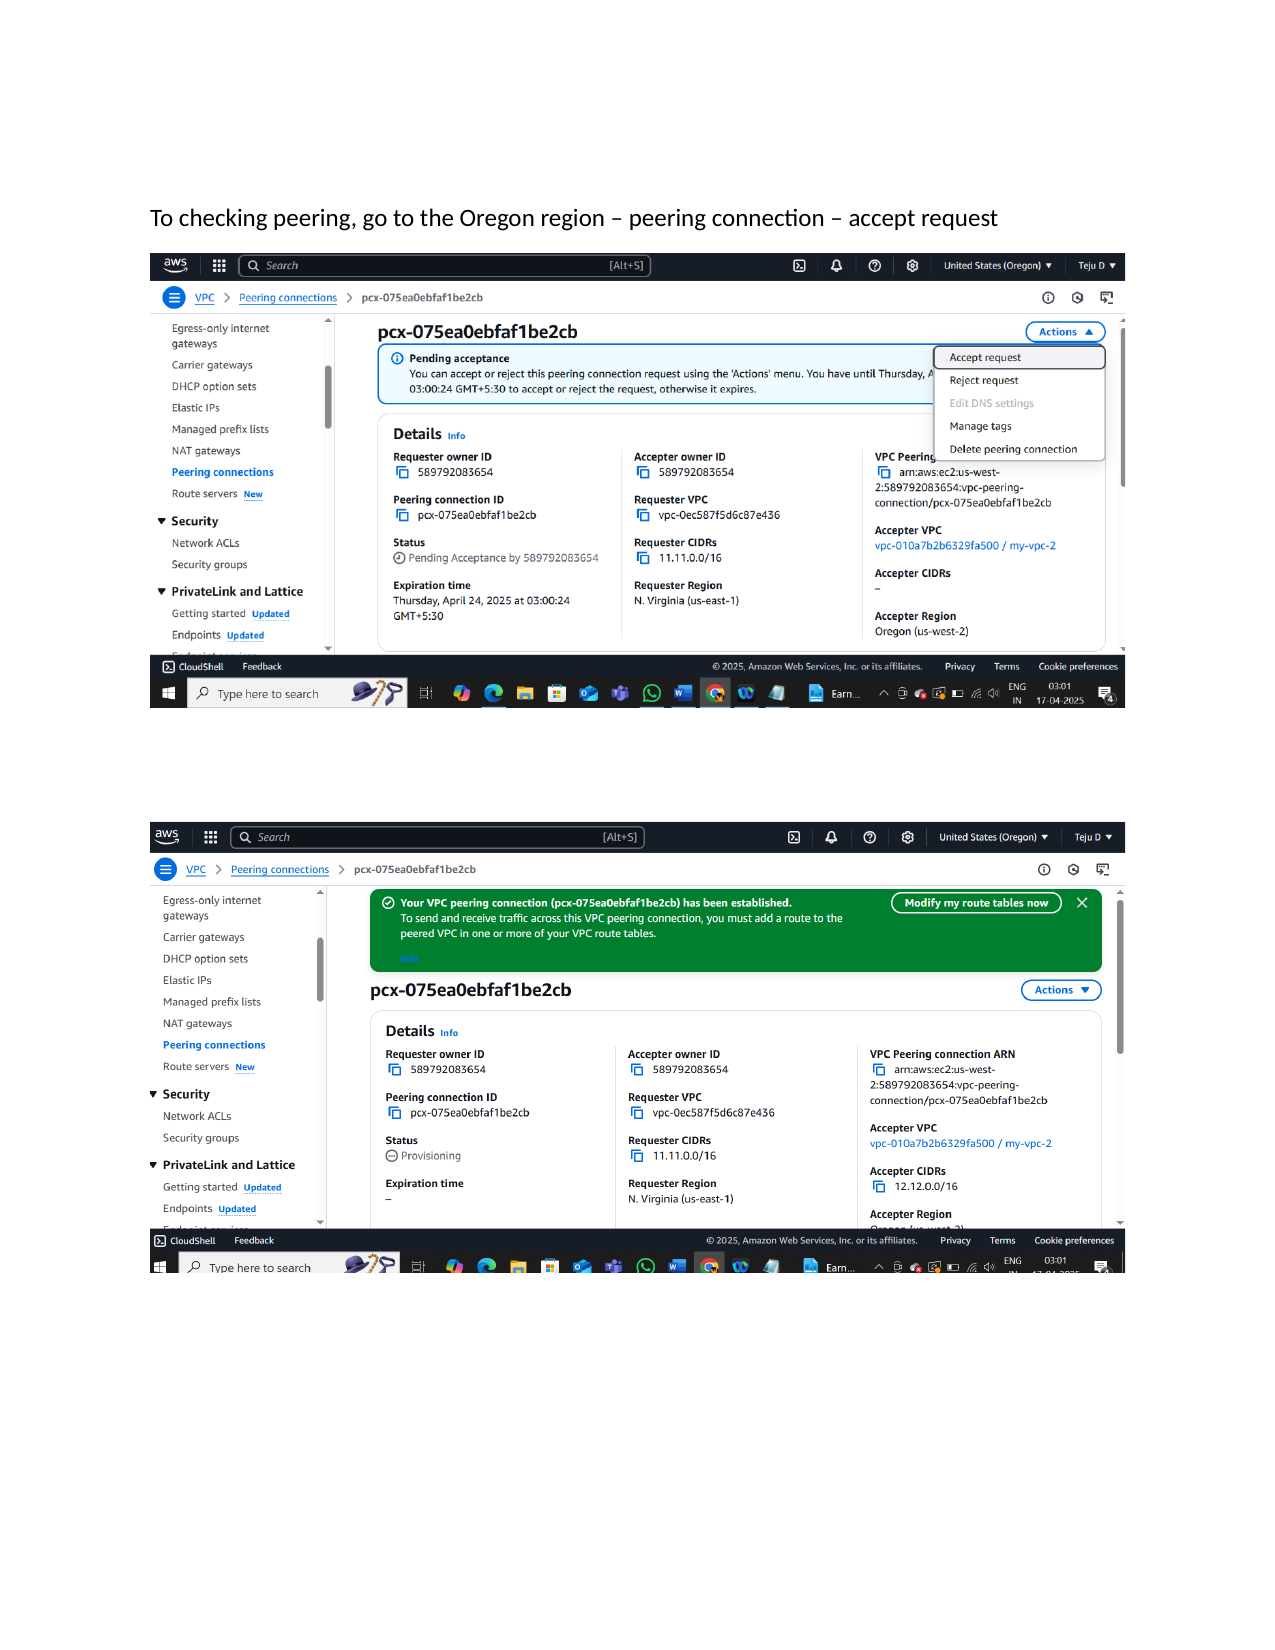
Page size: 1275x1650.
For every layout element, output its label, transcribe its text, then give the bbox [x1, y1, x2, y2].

text To checking peering, go to the Oregon region – peering connection – accept request [150, 202, 1125, 232]
picture [150, 820, 1125, 1273]
picture [150, 253, 1125, 708]
